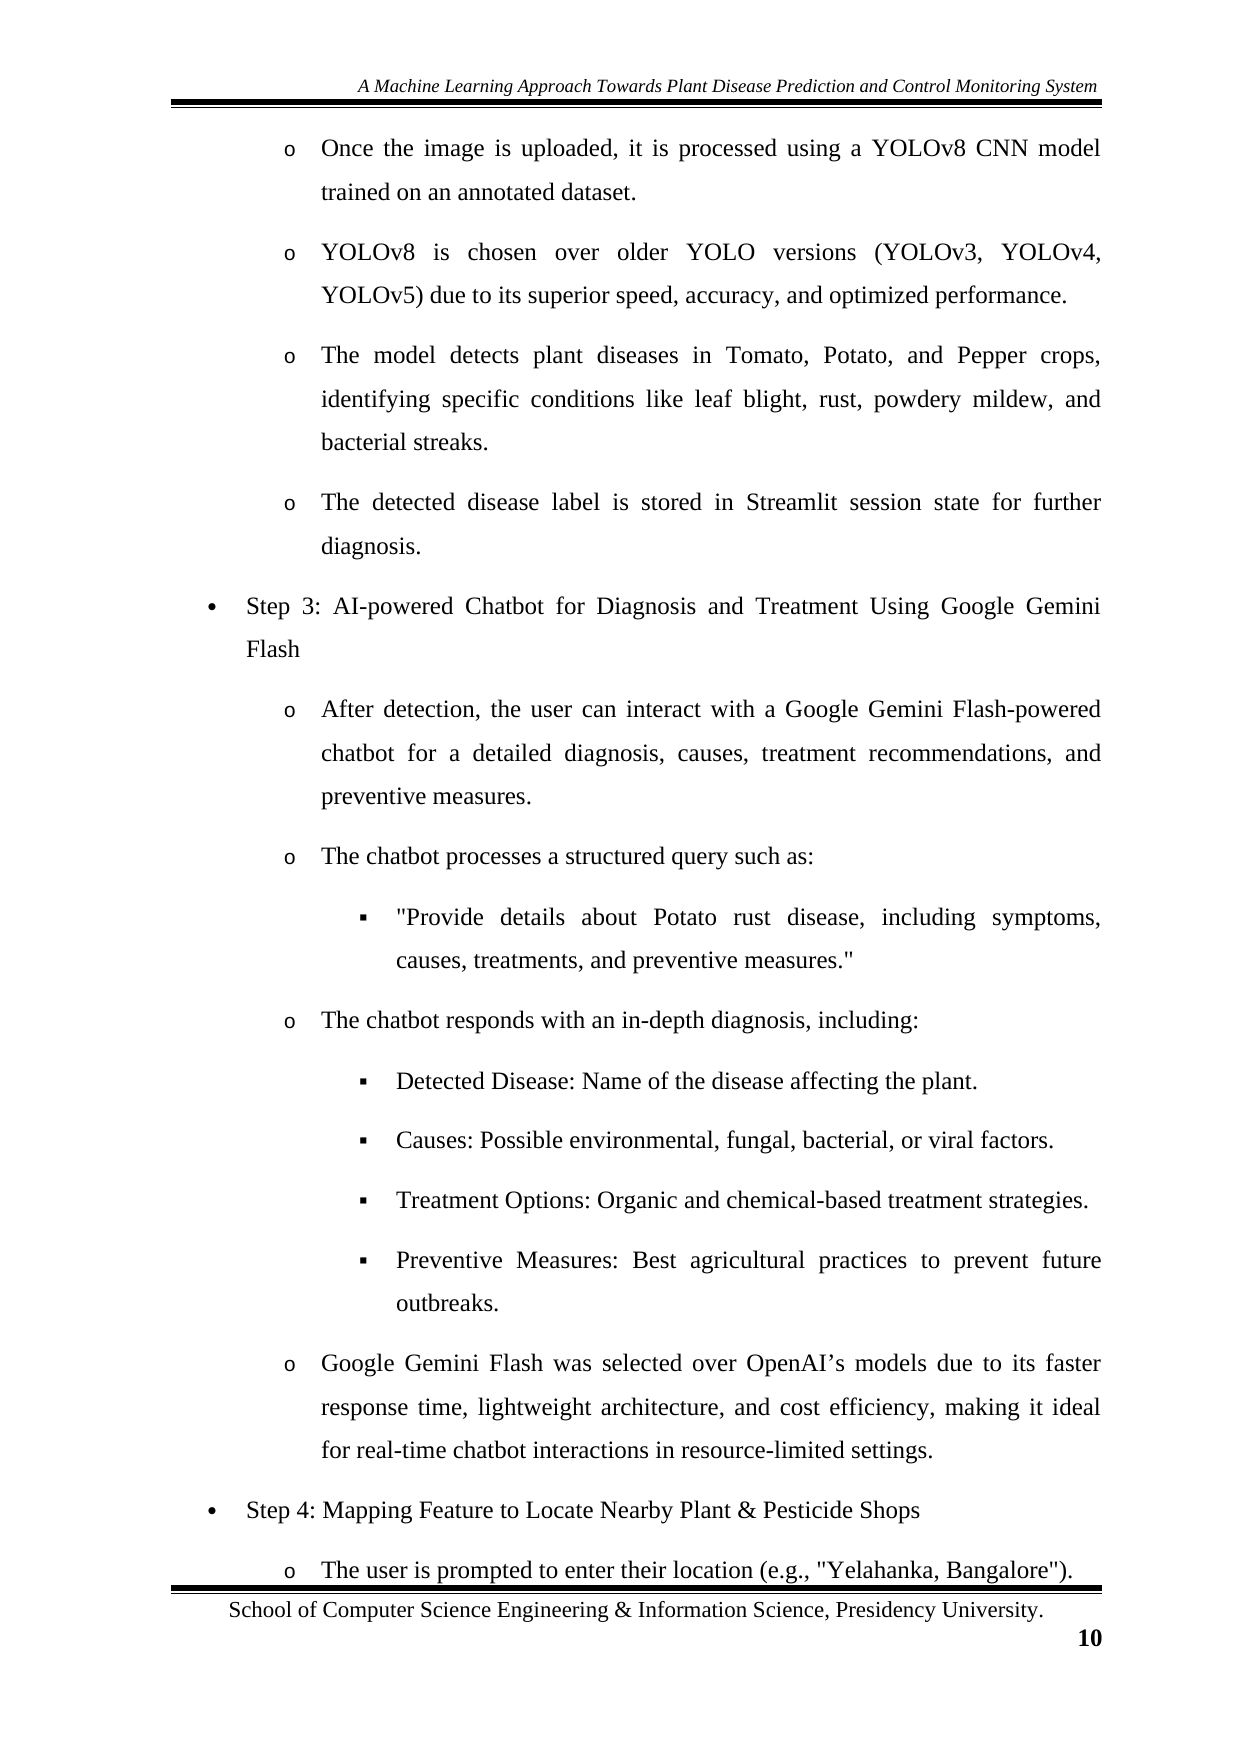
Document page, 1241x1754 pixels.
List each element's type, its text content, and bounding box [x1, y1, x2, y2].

list Step 3: AI-powered Chatbot for Diagnosis and Treatment Using Google Gemini Flash [208, 591, 1102, 663]
list Detected Disease: Name of the disease affecting the plant. [358, 1066, 1102, 1094]
list The user is prompted to enter their location (e.g., "Yelahanka, Bangalore"). [283, 1555, 1102, 1584]
list Causes: Possible environmental, fungal, bacterial, or viral factors. [358, 1126, 1102, 1154]
list Step 4: Mapping Feature to Locate Nearby Plant & Pesticide Shops [208, 1495, 1102, 1524]
list YOLOv8 is chosen over older YOLO versions (YOLOv3, YOLOv4, YOLOv5) due to its superior speed, accuracy, and optimized performance. [283, 237, 1102, 309]
list Preventive Measures: Best agricultural practices to prevent future outbreaks. [358, 1245, 1102, 1317]
list The chatbot responds with an in-depth diagnosis, including: [283, 1005, 1102, 1034]
list "Provide details about Potato rust disease, including symptoms, causes, treatments, and preventive measures." [358, 902, 1102, 974]
list After detection, the user can interact with a Google Gemini Flash-powered chatbot for a detailed diagnosis, causes, treatment recommendations, and preventive measures. [283, 694, 1102, 810]
list The chatbot processes a structured query such as: [283, 841, 1102, 870]
list Once the image is uploaded, it is processed using a YOLOv8 CNN model trained on an annotated dataset. [283, 133, 1102, 206]
list The model detects plant diseases in Tomato, Potato, and Pepper crops, identifying specific conditions like leaf blight, rust, powdery mildew, and bacterial streaks. [283, 340, 1102, 456]
list Treatment Options: Organic and chemical-based treatment strategies. [358, 1185, 1102, 1214]
list The detected disease label is stored in Streamlit session state for further diagnosis. [283, 487, 1102, 560]
list Google Gemini Flash was selected over OpenAI’s models due to its faster response time, lightweight architecture, and cost efficiency, making it ideal for real-time chatbot interactions in resource-limited settings. [283, 1348, 1102, 1464]
